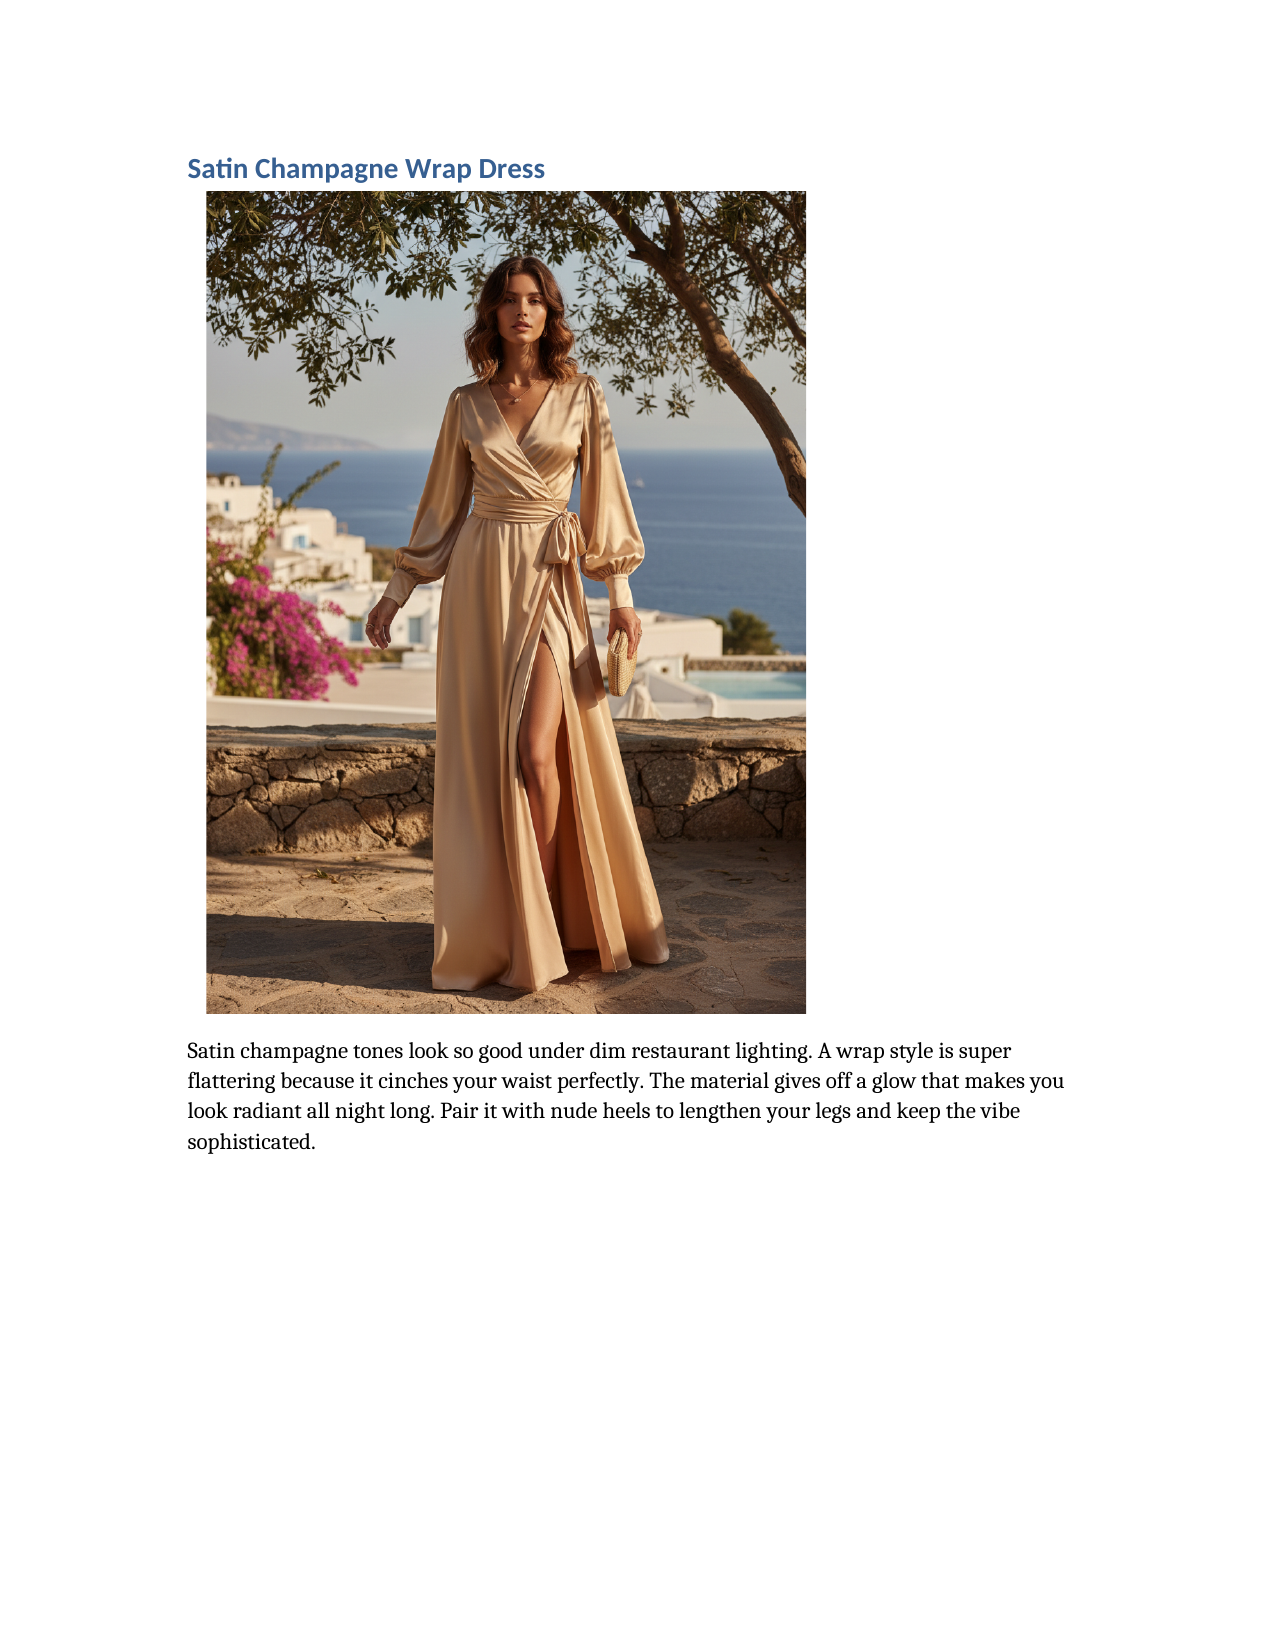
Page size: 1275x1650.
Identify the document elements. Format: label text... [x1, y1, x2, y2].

picture [206, 191, 807, 1014]
subtitle Satin Champagne Wrap Dress [187, 150, 1087, 186]
text Satin champagne tones look so good under dim restaurant lighting. A wrap style is super flattering because it cinches your waist perfectly. The material gives off a glow that makes you look radiant all night long. Pair it with nude heels to lengthen your legs and keep the vibe sophisticated. [187, 1038, 1087, 1155]
